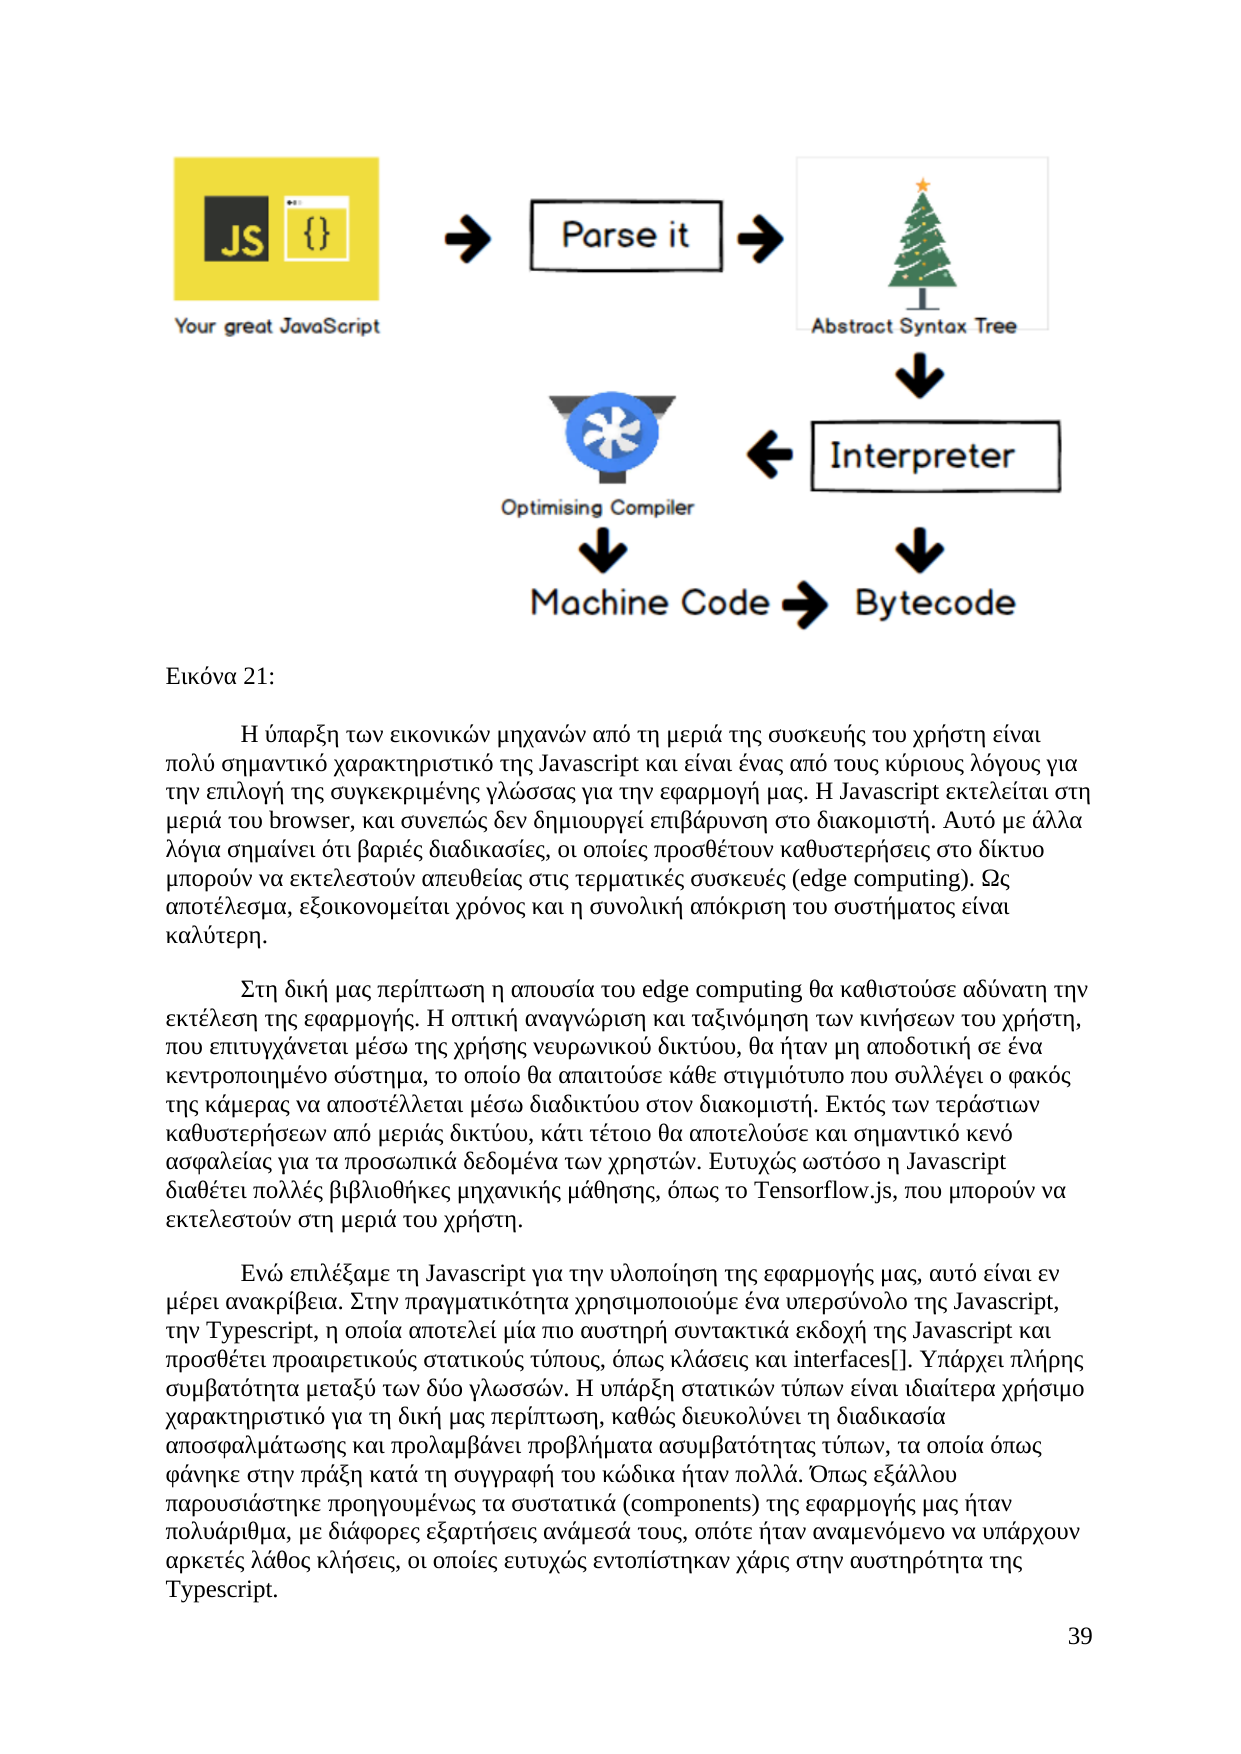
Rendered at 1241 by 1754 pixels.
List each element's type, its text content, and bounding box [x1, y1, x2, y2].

picture [165, 147, 1092, 662]
text Ενώ επιλέξαμε τη Javascript για την υλοποίηση της εφαρμογής μας, αυτό είναι εν μέρει ανακρίβεια. Στην πραγματικότητα χρησιμοποιούμε ένα υπερσύνολο της Javascript, την Typescript, η οποία αποτελεί μία πιο αυστηρή συντακτικά εκδοχή της Javascript και προσθέτει προαιρετικούς στατικούς τύπους, όπως κλάσεις και interfaces[]. Υπάρχει πλήρης συμβατότητα μεταξύ των δύο γλωσσών. Η υπάρξη στατικών τύπων είναι ιδιαίτερα χρήσιμο χαρακτηριστικό για τη δική μας περίπτωση, καθώς διευκολύνει τη διαδικασία αποσφαλμάτωσης και προλαμβάνει προβλήματα ασυμβατότητας τύπων, τα οποία όπως φάνηκε στην πράξη κατά τη συγγραφή του κώδικα ήταν πολλά. Όπως εξάλλου παρουσιάστηκε προηγουμένως τα συστατικά (components) της εφαρμογής μας ήταν πολυάριθμα, με διάφορες εξαρτήσεις ανάμεσά τους, οπότε ήταν αναμενόμενο να υπάρχουν αρκετές λάθος κλήσεις, οι οποίες ευτυχώς εντοπίστηκαν χάρις στην αυστηρότητα της Typescript. [165, 1258, 1092, 1603]
text Εικόνα 21: [165, 662, 1092, 690]
text Στη δική μας περίπτωση η απουσία του edge computing θα καθιστούσε αδύνατη την εκτέλεση της εφαρμογής. Η οπτική αναγνώριση και ταξινόμηση των κινήσεων του χρήστη, που επιτυγχάνεται μέσω της χρήσης νευρωνικού δικτύου, θα ήταν μη αποδοτική σε ένα κεντροποιημένο σύστημα, το οποίο θα απαιτούσε κάθε στιγμιότυπο που συλλέγει ο φακός της κάμερας να αποστέλλεται μέσω διαδικτύου στον διακομιστή. Εκτός των τεράστιων καθυστερήσεων από μεριάς δικτύου, κάτι τέτοιο θα αποτελούσε και σημαντικό κενό ασφαλείας για τα προσωπικά δεδομένα των χρηστών. Ευτυχώς ωστόσο η Javascript διαθέτει πολλές βιβλιοθήκες μηχανικής μάθησης, όπως το Tensorflow.js, που μπορούν να εκτελεστούν στη μεριά του χρήστη. [165, 974, 1092, 1233]
text Η ύπαρξη των εικονικών μηχανών από τη μεριά της συσκευής του χρήστη είναι πολύ σημαντικό χαρακτηριστικό της Javascript και είναι ένας από τους κύριους λόγους για την επιλογή της συγκεκριμένης γλώσσας για την εφαρμογή μας. Η Javascript εκτελείται στη μεριά του browser, και συνεπώς δεν δημιουργεί επιβάρυνση στο διακομιστή. Αυτό με άλλα λόγια σημαίνει ότι βαριές διαδικασίες, οι οποίες προσθέτουν καθυστερήσεις στο δίκτυο μπορούν να εκτελεστούν απευθείας στις τερματικές συσκευές (edge computing). Ως αποτέλεσμα, εξοικονομείται χρόνος και η συνολική απόκριση του συστήματος είναι καλύτερη. [165, 719, 1092, 949]
